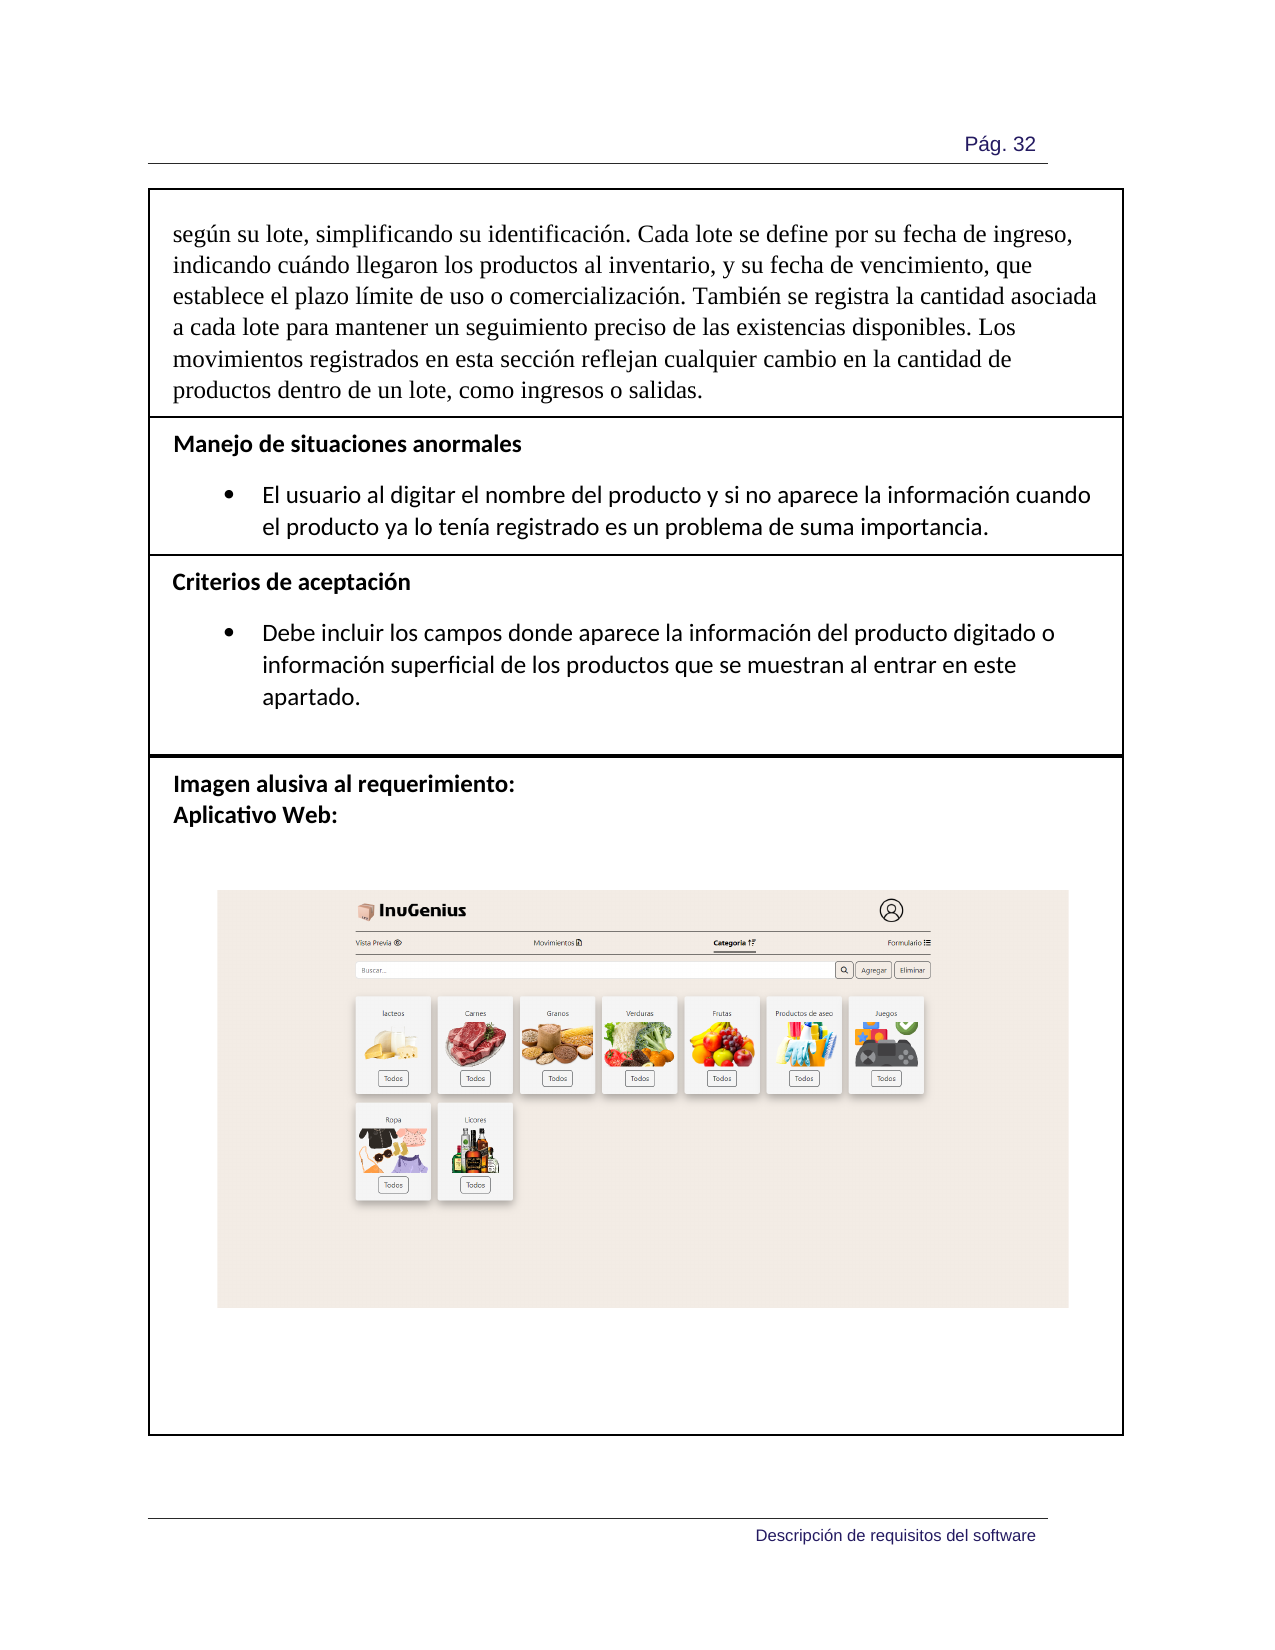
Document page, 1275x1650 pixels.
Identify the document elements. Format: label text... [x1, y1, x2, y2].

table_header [150, 758, 1122, 1434]
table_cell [150, 190, 1122, 416]
picture [217, 890, 1069, 1308]
table_cell Criterios de aceptación Debe incluir los campos donde aparece la información del producto digitado o información superficial de los productos que se muestran al entrar en este apartado. [150, 556, 1122, 754]
table_cell Manejo de situaciones anormales El usuario al digitar el nombre del producto y si no aparece la información cuando el producto ya lo tenía registrado es un problema de suma importancia. [150, 418, 1122, 553]
